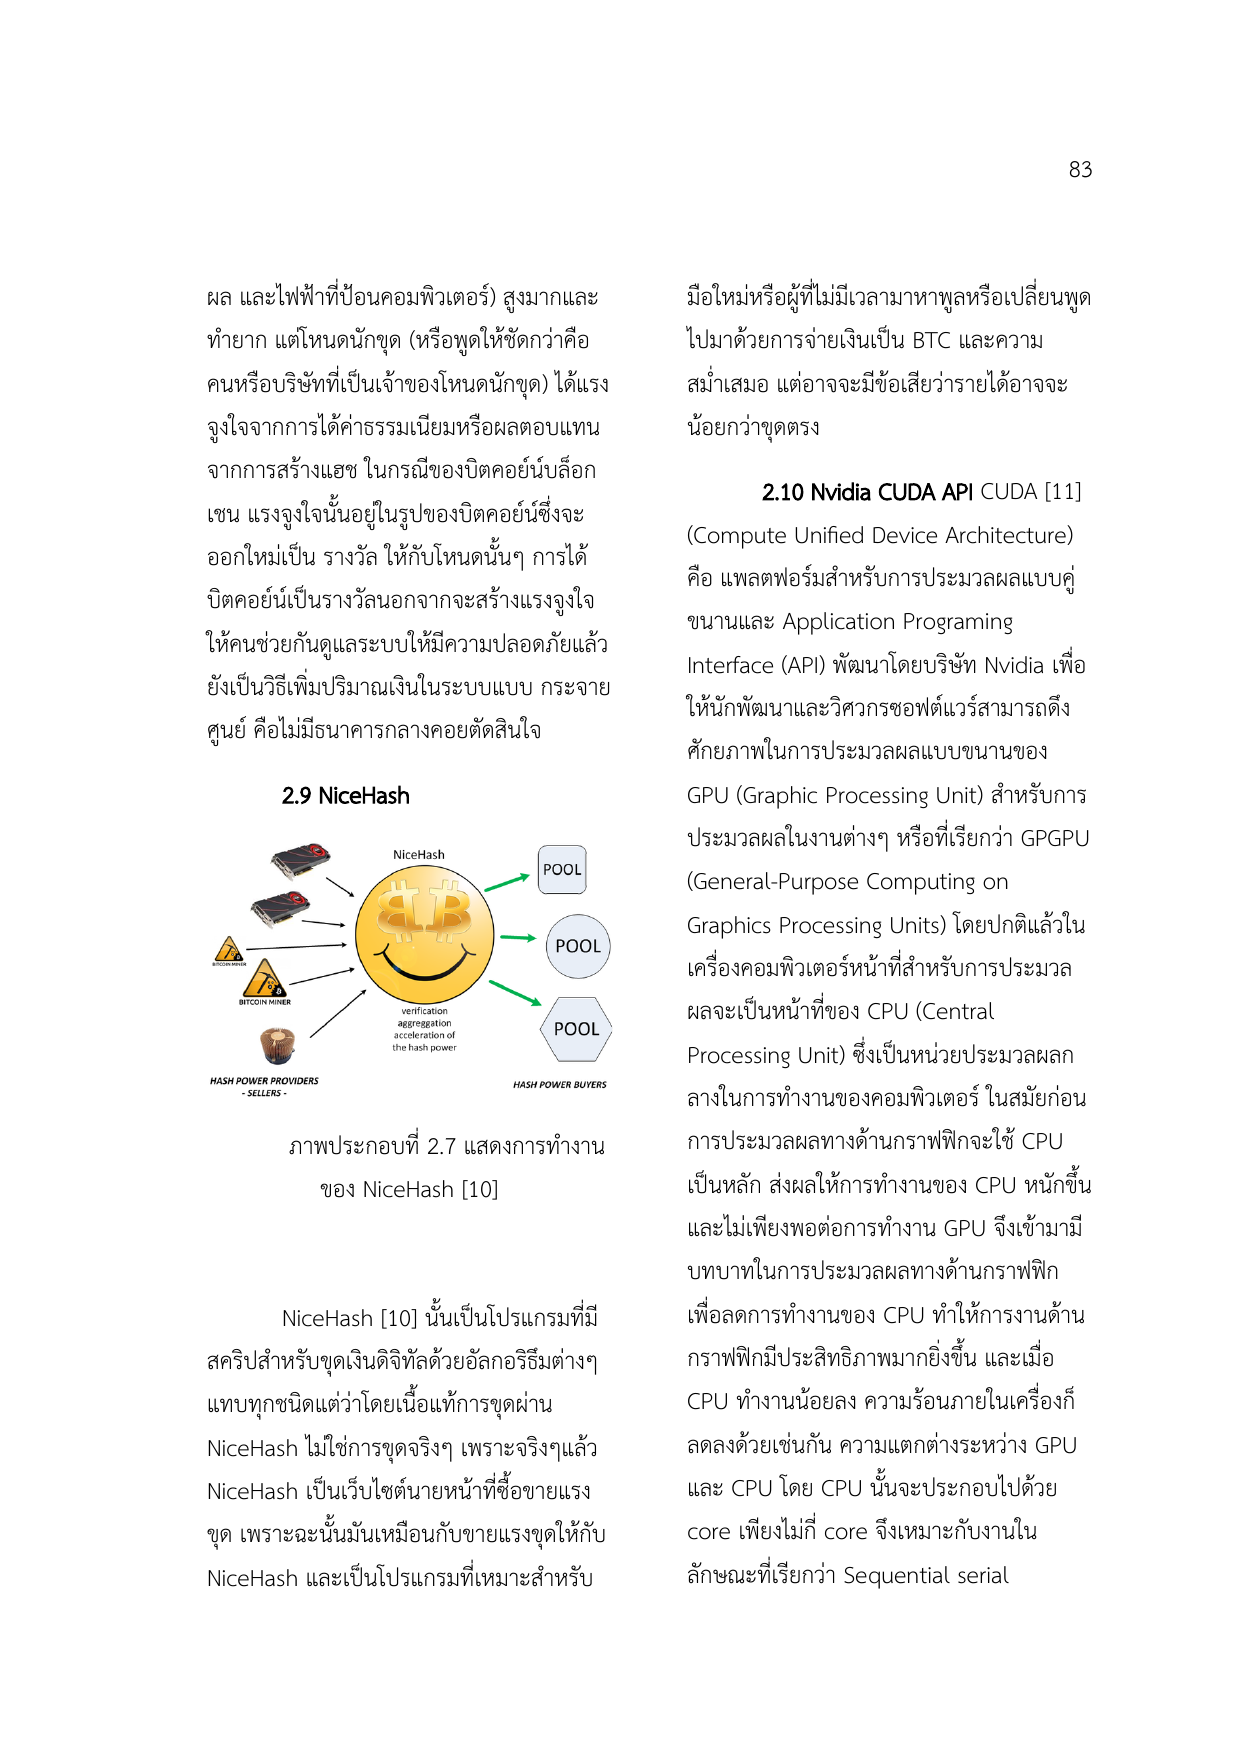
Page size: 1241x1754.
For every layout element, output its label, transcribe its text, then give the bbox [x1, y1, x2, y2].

text 2.9 NiceHash [207, 774, 612, 811]
picture [206, 837, 613, 1099]
text NiceHash [10] นั้นเป็นโปรแกรมที่มีสคริปสำหรับขุดเงินดิจิทัลด้วยอัลกอริธึมต่างๆแทบทุกชนิดแต่ว่าโดยเนื้อแท้การขุดผ่าน NiceHash ไม่ใช่การขุดจริงๆ เพราะจริงๆแล้ว NiceHash เป็นเว็บไซต์นายหน้าที่ซื้อขายแรงขุด เพราะฉะนั้นมันเหมือนกับขายแรงขุดให้กับ NiceHash และเป็นโปรแกรมที่เหมาะสำหรับมือใหม่หรือผู้ที่ไม่มีเวลามาหาพูลหรือเปลี่ยนพูดไปมาด้วยการจ่ายเงินเป็น BTC และความสม่ำเสมอ แต่อาจจะมีข้อเสียว่ารายได้อาจจะน้อยกว่าขุดตรง [687, 276, 1092, 444]
text NiceHash [10] นั้นเป็นโปรแกรมที่มีสคริปสำหรับขุดเงินดิจิทัลด้วยอัลกอริธึมต่างๆแทบทุกชนิดแต่ว่าโดยเนื้อแท้การขุดผ่าน NiceHash ไม่ใช่การขุดจริงๆ เพราะจริงๆแล้ว NiceHash เป็นเว็บไซต์นายหน้าที่ซื้อขายแรงขุด เพราะฉะนั้นมันเหมือนกับขายแรงขุดให้กับ NiceHash และเป็นโปรแกรมที่เหมาะสำหรับมือใหม่หรือผู้ที่ไม่มีเวลามาหาพูลหรือเปลี่ยนพูดไปมาด้วยการจ่ายเงินเป็น BTC และความสม่ำเสมอ แต่อาจจะมีข้อเสียว่ารายได้อาจจะน้อยกว่าขุดตรง [207, 1297, 612, 1594]
